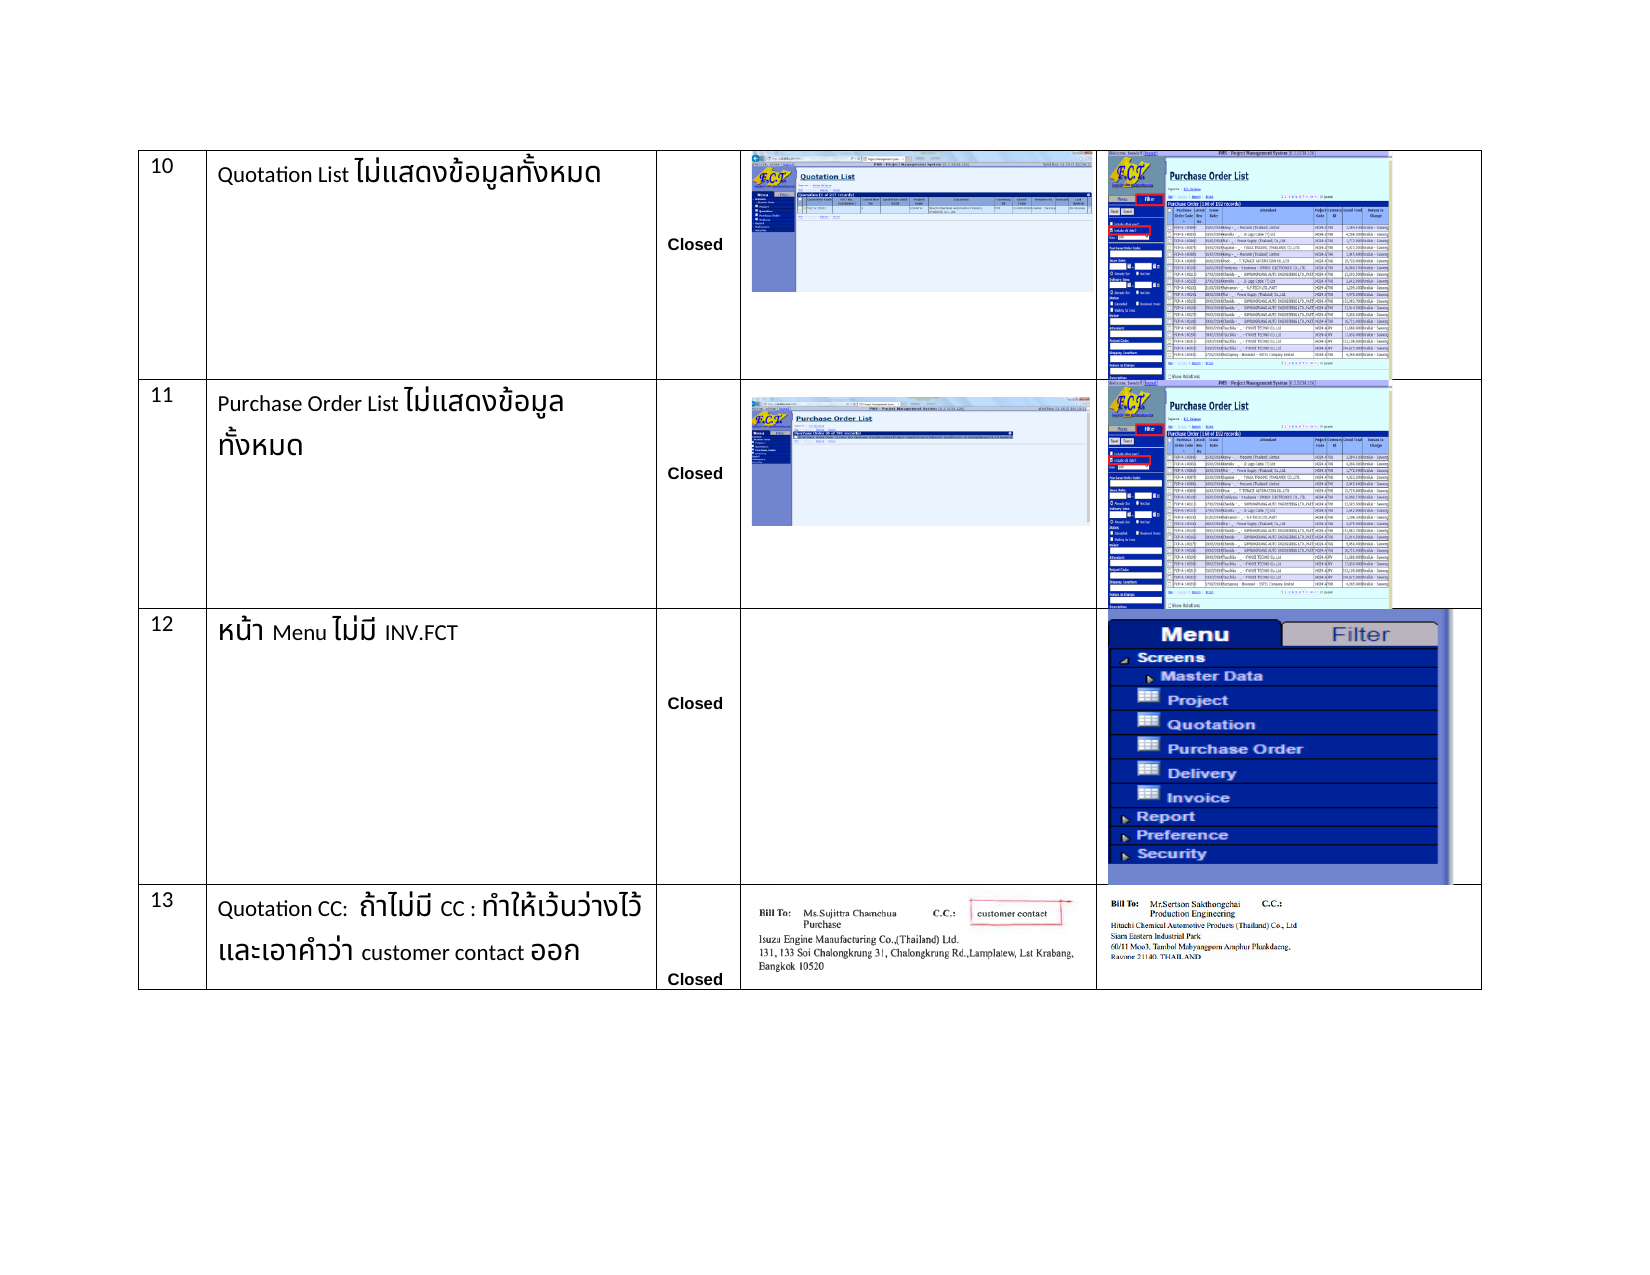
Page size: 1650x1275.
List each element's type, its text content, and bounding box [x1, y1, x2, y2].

table_cell [1393, 151, 1481, 379]
table_cell 10 [139, 151, 206, 379]
picture [751, 397, 1090, 526]
table_cell หน้า Menu ไม่มี INV.FCT [207, 609, 656, 884]
table_cell Closed [657, 151, 740, 379]
table_cell [741, 885, 1096, 989]
picture [751, 885, 1094, 977]
table_cell [741, 380, 1096, 608]
table_cell [1097, 885, 1481, 989]
table_cell Purchase Order List ไม่แสดงข้อมูลทั้งหมด [207, 380, 656, 608]
picture [1108, 151, 1470, 959]
table_cell Quotation List ไม่แสดงข้อมูลทั้งหมด [207, 151, 656, 379]
table_cell [1097, 151, 1108, 379]
table_cell 12 [139, 609, 206, 884]
table_cell Closed [657, 885, 740, 989]
table_cell 11 [139, 380, 206, 608]
table_cell [1097, 609, 1108, 884]
table_cell Quotation CC: ถ้าไม่มี CC : ทำให้เว้นว่างไว้ และเอาคำว่า customer contact ออก [207, 885, 656, 989]
picture [751, 151, 1093, 292]
table_cell [1393, 380, 1481, 608]
table_cell Closed [657, 609, 740, 884]
table_cell [1097, 380, 1108, 608]
table_cell [1454, 609, 1481, 884]
table_cell Closed [657, 380, 740, 608]
table_cell 13 [139, 885, 206, 989]
table_cell [741, 609, 1096, 884]
table_cell [741, 151, 1096, 379]
